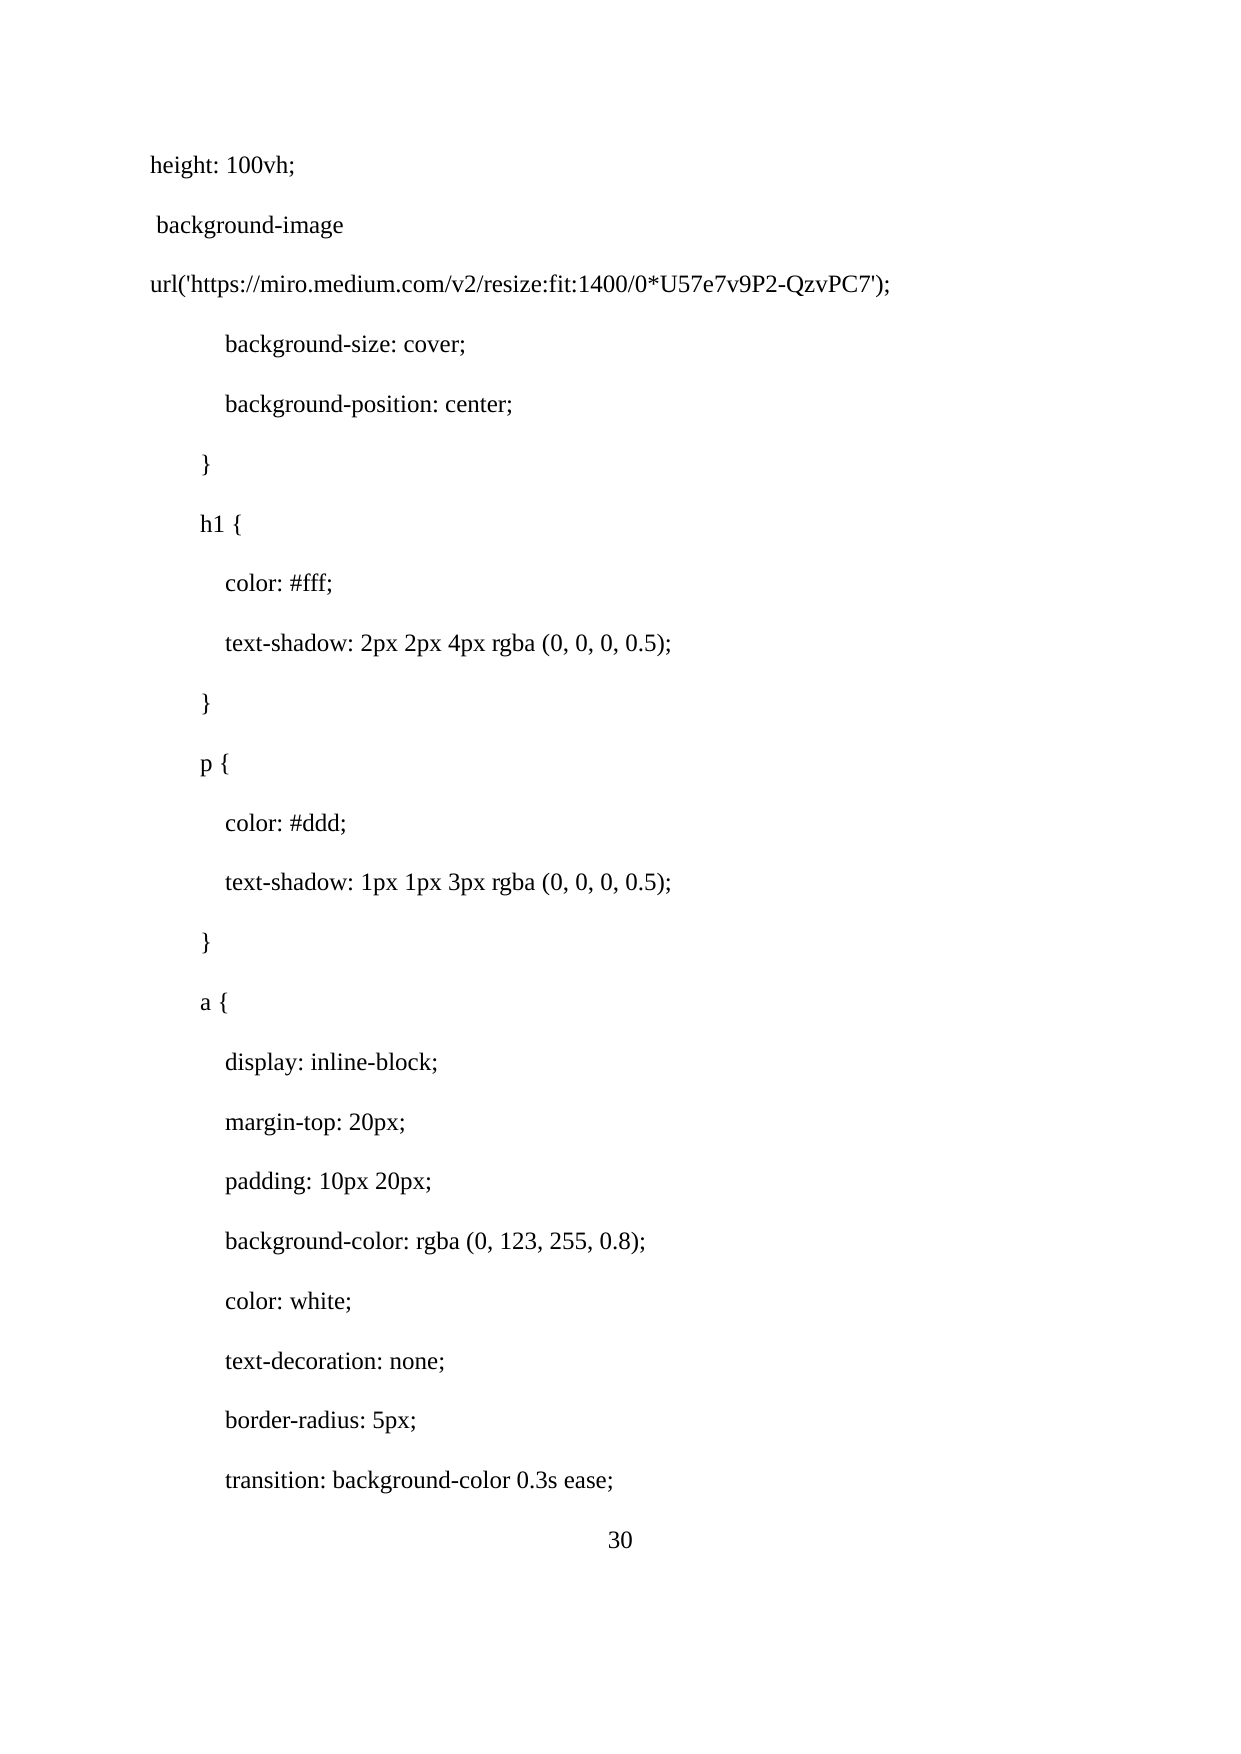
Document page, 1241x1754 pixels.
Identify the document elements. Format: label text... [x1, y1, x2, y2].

text color: white; [150, 1286, 1090, 1315]
text a { [150, 987, 1090, 1016]
text } [150, 688, 1090, 717]
text h1 { [150, 509, 1090, 537]
text padding: 10px 20px; [150, 1166, 1090, 1195]
text color: #fff; [150, 568, 1090, 597]
text text-decoration: none; [150, 1346, 1090, 1374]
text } [150, 927, 1090, 956]
text background-size: cover; [150, 329, 1090, 358]
text display: inline-block; [150, 1047, 1090, 1076]
text background-image [150, 210, 1090, 238]
text text-shadow: 2px 2px 4px rgba (0, 0, 0, 0.5); [150, 628, 1090, 657]
text p { [150, 748, 1090, 777]
text background-color: rgba (0, 123, 255, 0.8); [150, 1226, 1090, 1255]
text margin-top: 20px; [150, 1107, 1090, 1135]
text border-radius: 5px; [150, 1406, 1090, 1434]
text height: 100vh; [150, 150, 1090, 179]
text 30 [150, 1525, 1090, 1554]
text color: #ddd; [150, 808, 1090, 836]
text background-position: center; [150, 389, 1090, 418]
text transition: background-color 0.3s ease; [150, 1465, 1090, 1494]
text text-shadow: 1px 1px 3px rgba (0, 0, 0, 0.5); [150, 867, 1090, 896]
text url('https://miro.medium.com/v2/resize:fit:1400/0*U57e7v9P2-QzvPC7'); [150, 269, 1090, 298]
text } [150, 449, 1090, 478]
